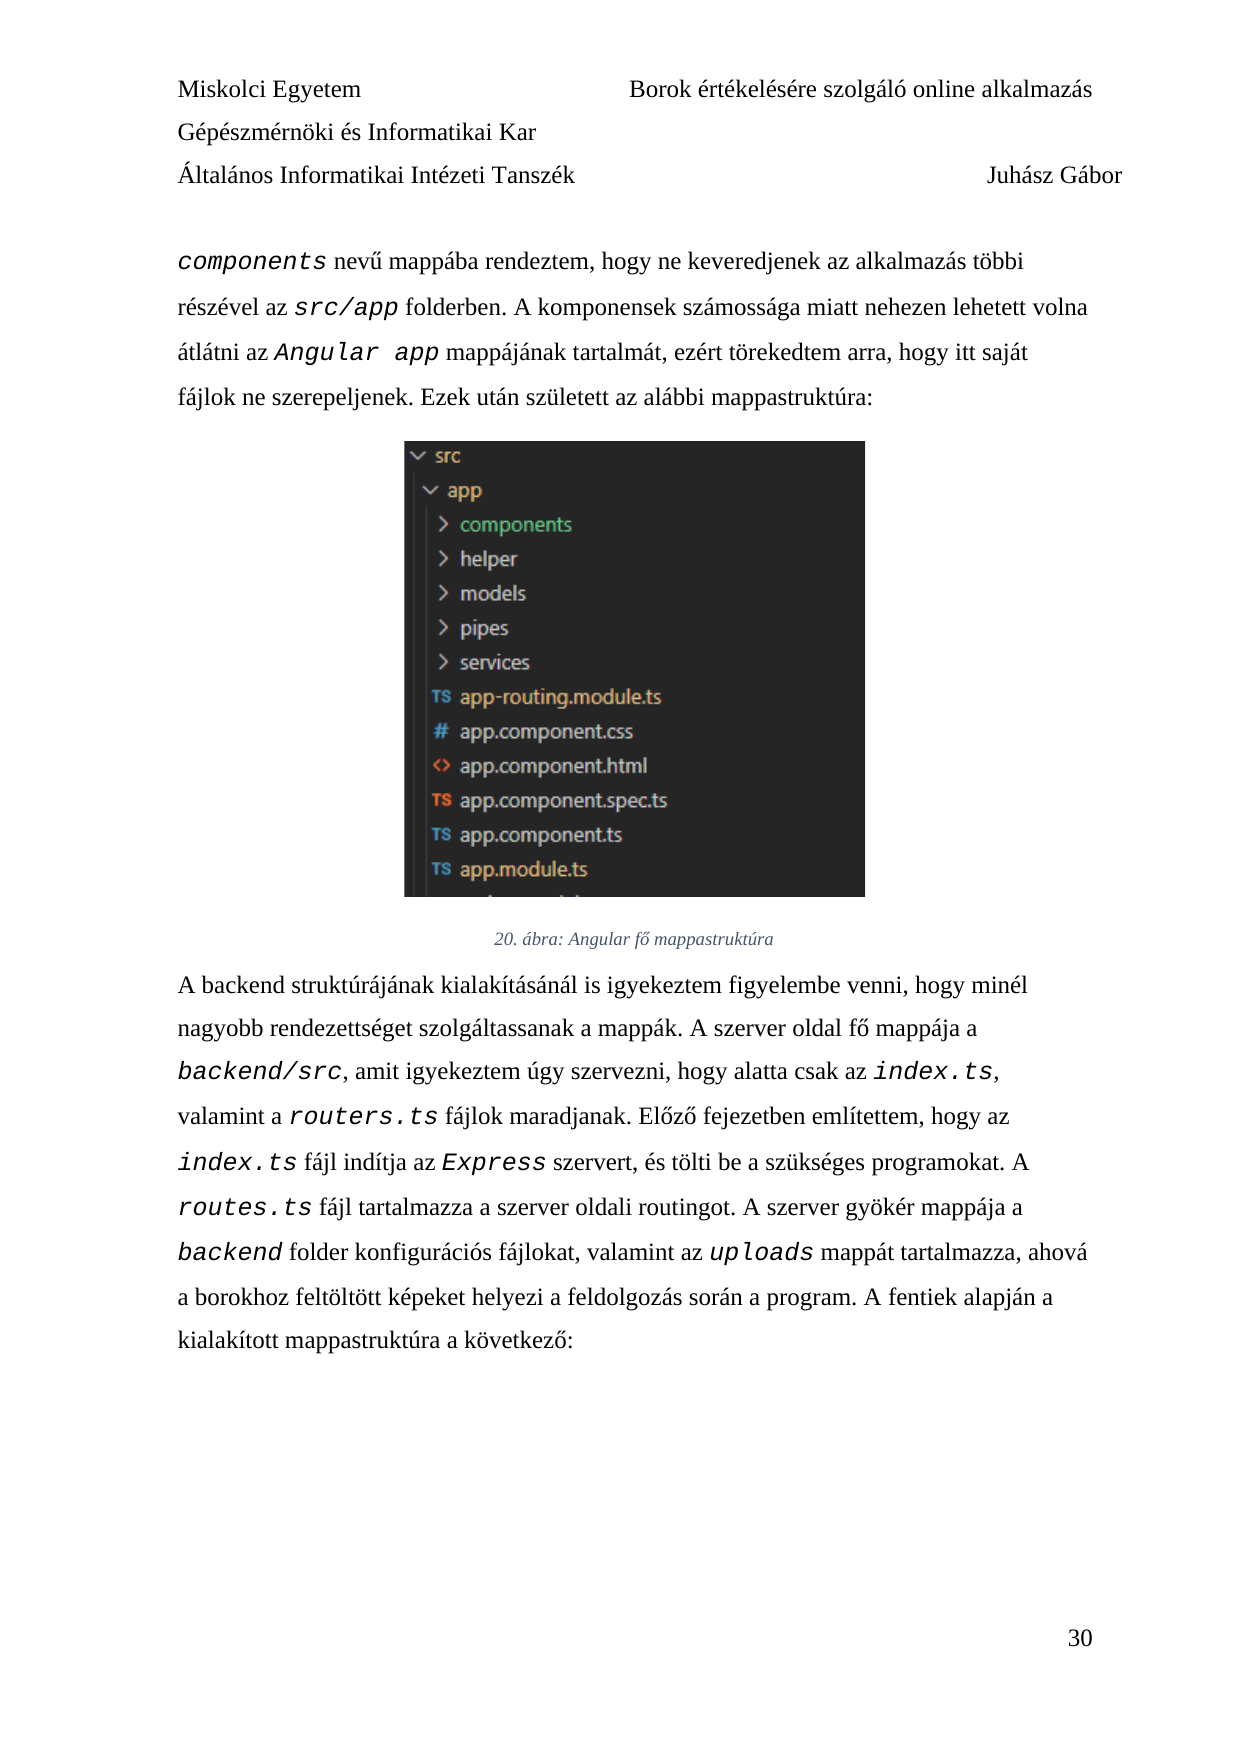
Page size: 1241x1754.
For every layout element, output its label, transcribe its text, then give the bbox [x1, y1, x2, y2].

picture [404, 441, 866, 897]
text 20. ábra: Angular fő mappastruktúra [177, 927, 1092, 949]
text A backend struktúrájának kialakításánál is igyekeztem figyelembe venni, hogy minél nagyobb rendezettséget szolgáltassanak a mappák. A szerver oldal fő mappája a backend/src, amit igyekeztem úgy szervezni, hogy alatta csak az index.ts, valamint a routers.ts fájlok maradjanak. Előző fejezetben említettem, hogy az index.ts fájl indítja az Express szervert, és tölti be a szükséges programokat. A routes.ts fájl tartalmazza a szerver oldali routingot. A szerver gyökér mappája a backend folder konfigurációs fájlokat, valamint az uploads mappát tartalmazza, ahová a borokhoz feltöltött képeket helyezi a feldolgozás során a program. A fentiek alapján a kialakított mappastruktúra a következő: [177, 970, 1092, 1354]
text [177, 246, 1092, 411]
